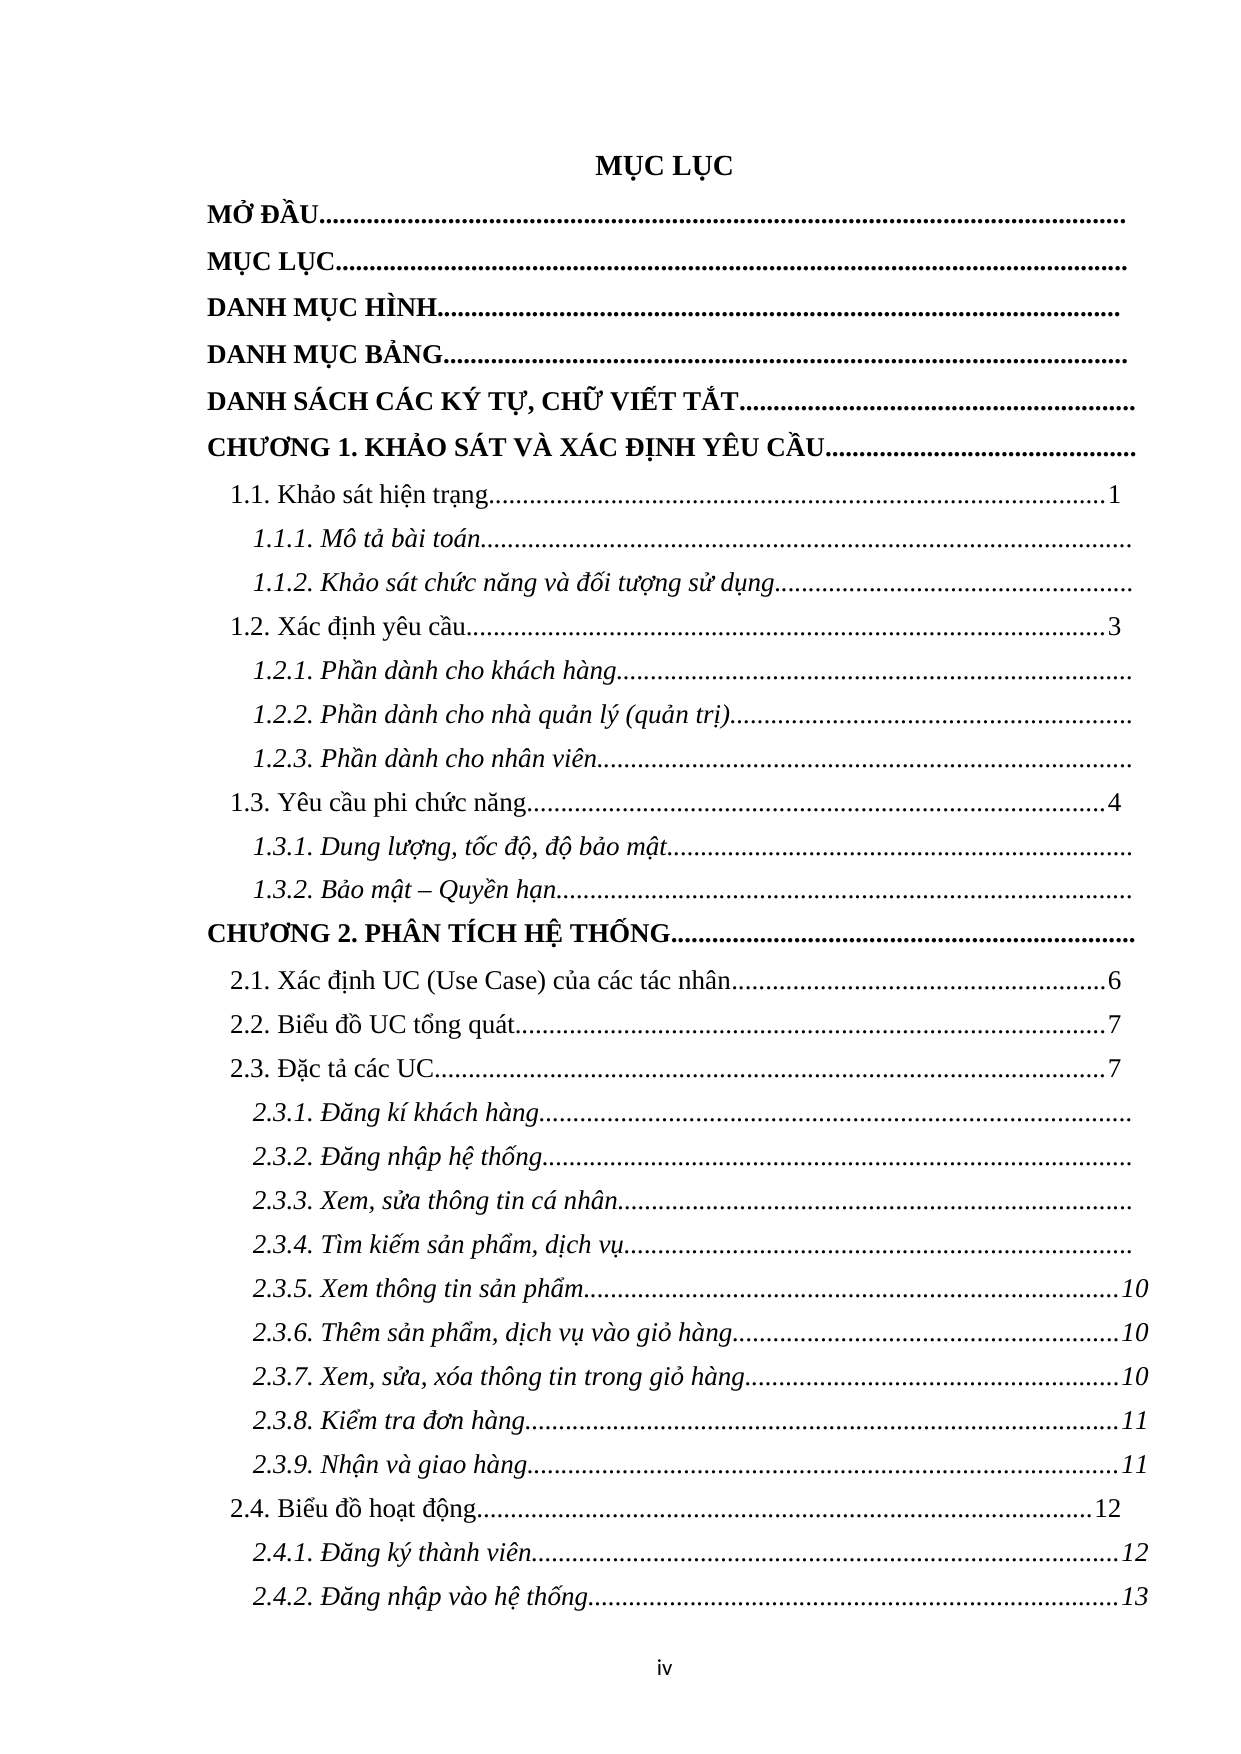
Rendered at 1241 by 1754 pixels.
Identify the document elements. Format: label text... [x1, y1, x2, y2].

text MỤC LỤC iv [207, 245, 1122, 276]
text 2.3.3. Xem, sửa thông tin cá nhân 8 [253, 1184, 1122, 1215]
text 1.1.1. Mô tả bài toán 1 [253, 522, 1122, 553]
text DANH MỤC HÌNH vii [207, 291, 1122, 322]
text DANH SÁCH CÁC KÝ TỰ, CHỮ VIẾT TẮT x [207, 385, 1122, 416]
text 2.3.1. Đăng kí khách hàng 7 [253, 1096, 1122, 1127]
text 2.3. Đặc tả các UC 7 [230, 1052, 1122, 1083]
text 2.1. Xác định UC (Use Case) của các tác nhân 6 [230, 964, 1122, 995]
text DANH MỤC BẢNG ix [207, 338, 1122, 369]
text 1.3.1. Dung lượng, tốc độ, độ bảo mật 4 [253, 830, 1122, 861]
text 2.4. Biểu đồ hoạt động 12 [230, 1492, 1122, 1523]
text 2.3.7. Xem, sửa, xóa thông tin trong giỏ hàng 10 [253, 1360, 1122, 1391]
text 2.3.6. Thêm sản phẩm, dịch vụ vào giỏ hàng 10 [253, 1316, 1122, 1347]
text 1.2. Xác định yêu cầu 3 [230, 610, 1122, 641]
text 1.3.2. Bảo mật – Quyền hạn 5 [253, 874, 1122, 905]
text 2.3.5. Xem thông tin sản phẩm 10 [253, 1272, 1122, 1303]
text 2.3.9. Nhận và giao hàng 11 [253, 1448, 1122, 1479]
text 2.4.2. Đăng nhập vào hệ thống 13 [253, 1580, 1122, 1611]
text CHƯƠNG 2. PHÂN TÍCH HỆ THỐNG 6 [207, 918, 1122, 949]
text 2.3.8. Kiểm tra đơn hàng 11 [253, 1404, 1122, 1435]
text 1.3. Yêu cầu phi chức năng 4 [230, 786, 1122, 817]
text 2.3.2. Đăng nhập hệ thống 8 [253, 1140, 1122, 1171]
text 1.1. Khảo sát hiện trạng 1 [230, 478, 1122, 509]
text MỤC LỤC [207, 148, 1122, 181]
text MỞ ĐẦU iii [207, 198, 1122, 229]
text 2.4.1. Đăng ký thành viên 12 [253, 1536, 1122, 1567]
text 1.1.2. Khảo sát chức năng và đối tượng sử dụng 1 [253, 566, 1122, 597]
text 1.2.1. Phần dành cho khách hàng 3 [253, 654, 1122, 685]
text CHƯƠNG 1. KHẢO SÁT VÀ XÁC ĐỊNH YÊU CẦU 1 [207, 431, 1122, 462]
text 2.2. Biểu đồ UC tổng quát 7 [230, 1008, 1122, 1039]
text 1.2.3. Phần dành cho nhân viên 4 [253, 742, 1122, 773]
text 2.3.4. Tìm kiếm sản phẩm, dịch vụ 9 [253, 1228, 1122, 1259]
text 1.2.2. Phần dành cho nhà quản lý (quản trị) 4 [253, 698, 1122, 729]
